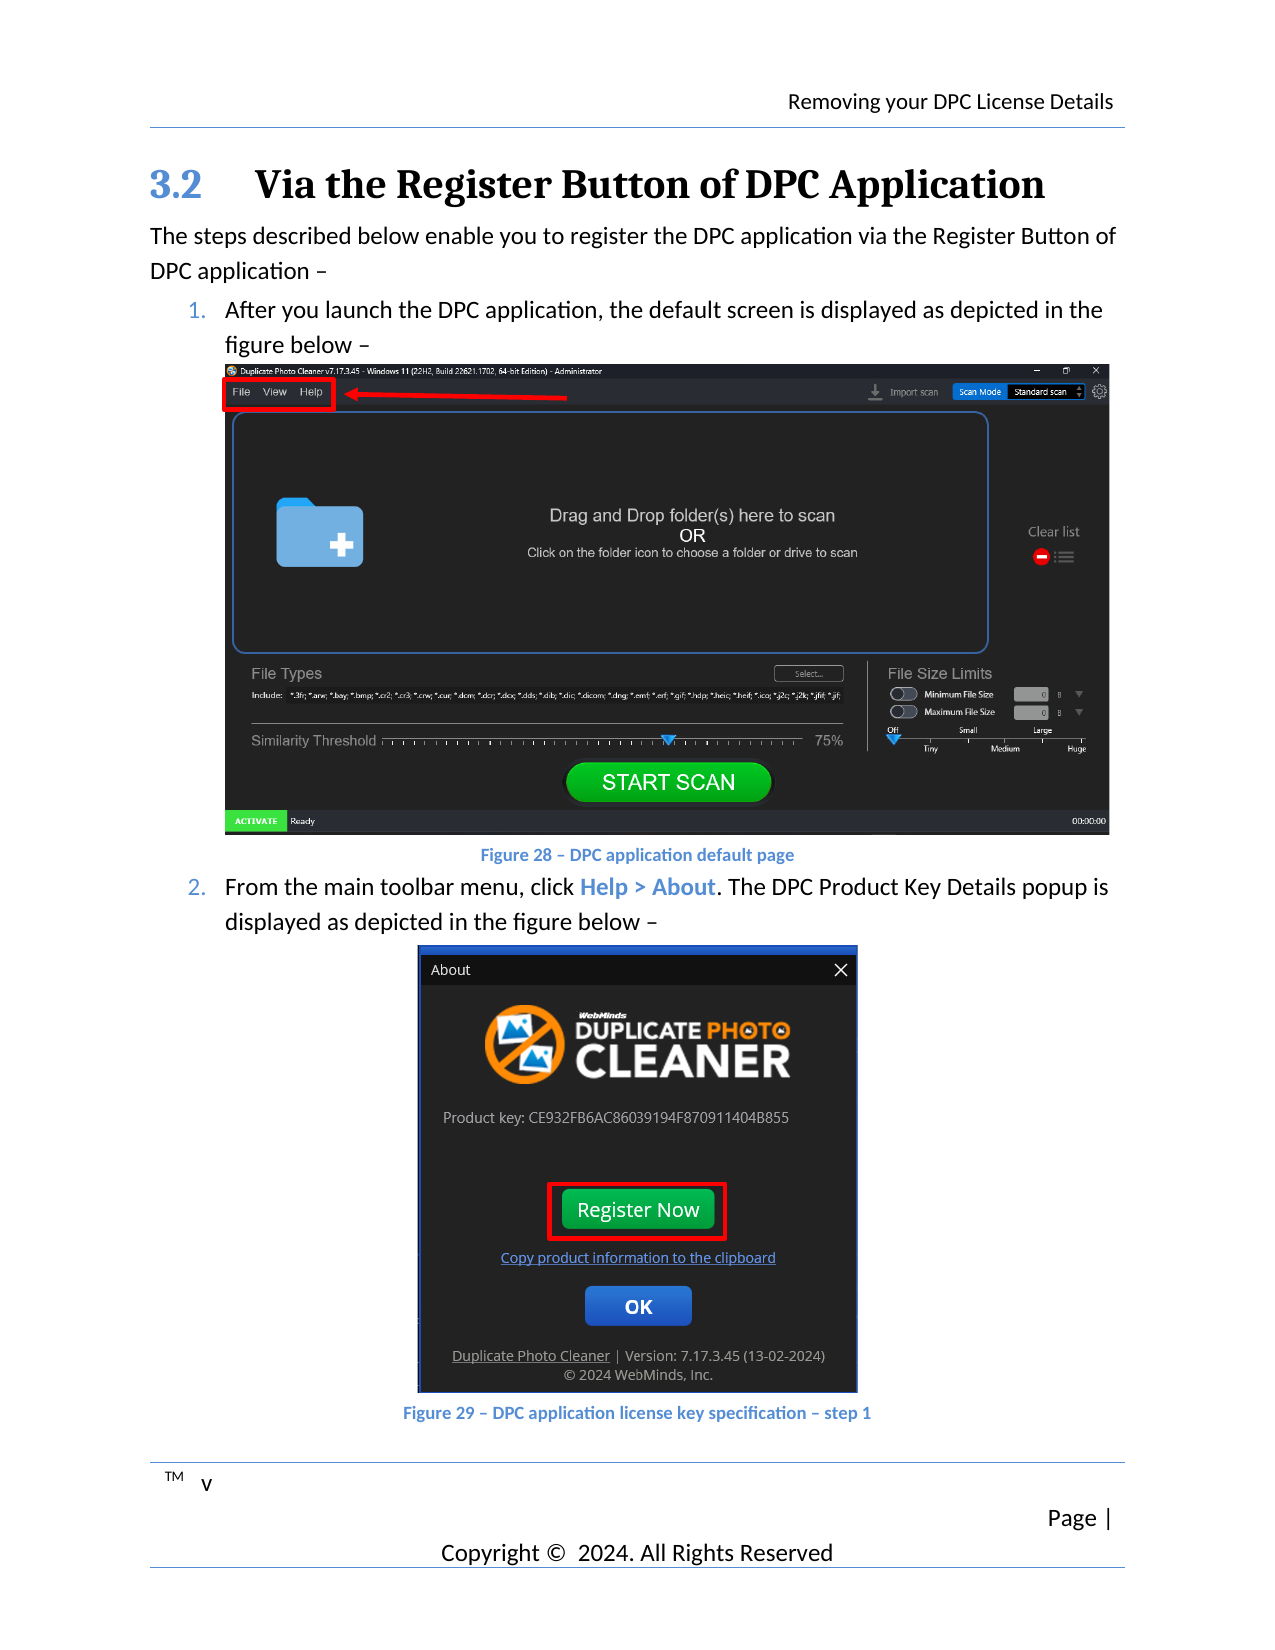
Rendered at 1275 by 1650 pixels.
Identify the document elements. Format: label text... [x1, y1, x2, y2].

list From the main toolbar menu, click Help > About. The DPC Product Key Details popup is displayed as depicted in the figure below – [187, 871, 1125, 936]
text Figure 29 – DPC application license key specification – step 1 [150, 1402, 1125, 1424]
text The steps described below enable you to register the DPC application via the Register Button of DPC application – [150, 220, 1125, 286]
text Figure 28 – DPC application default page [150, 844, 1125, 867]
picture [226, 382, 331, 407]
list After you launch the DPC application, the default screen is displayed as depicted in the figure below – [187, 294, 1125, 360]
picture [417, 945, 858, 1393]
subtitle Via the Register Button of DPC Application [150, 161, 1125, 209]
picture [225, 364, 1110, 835]
